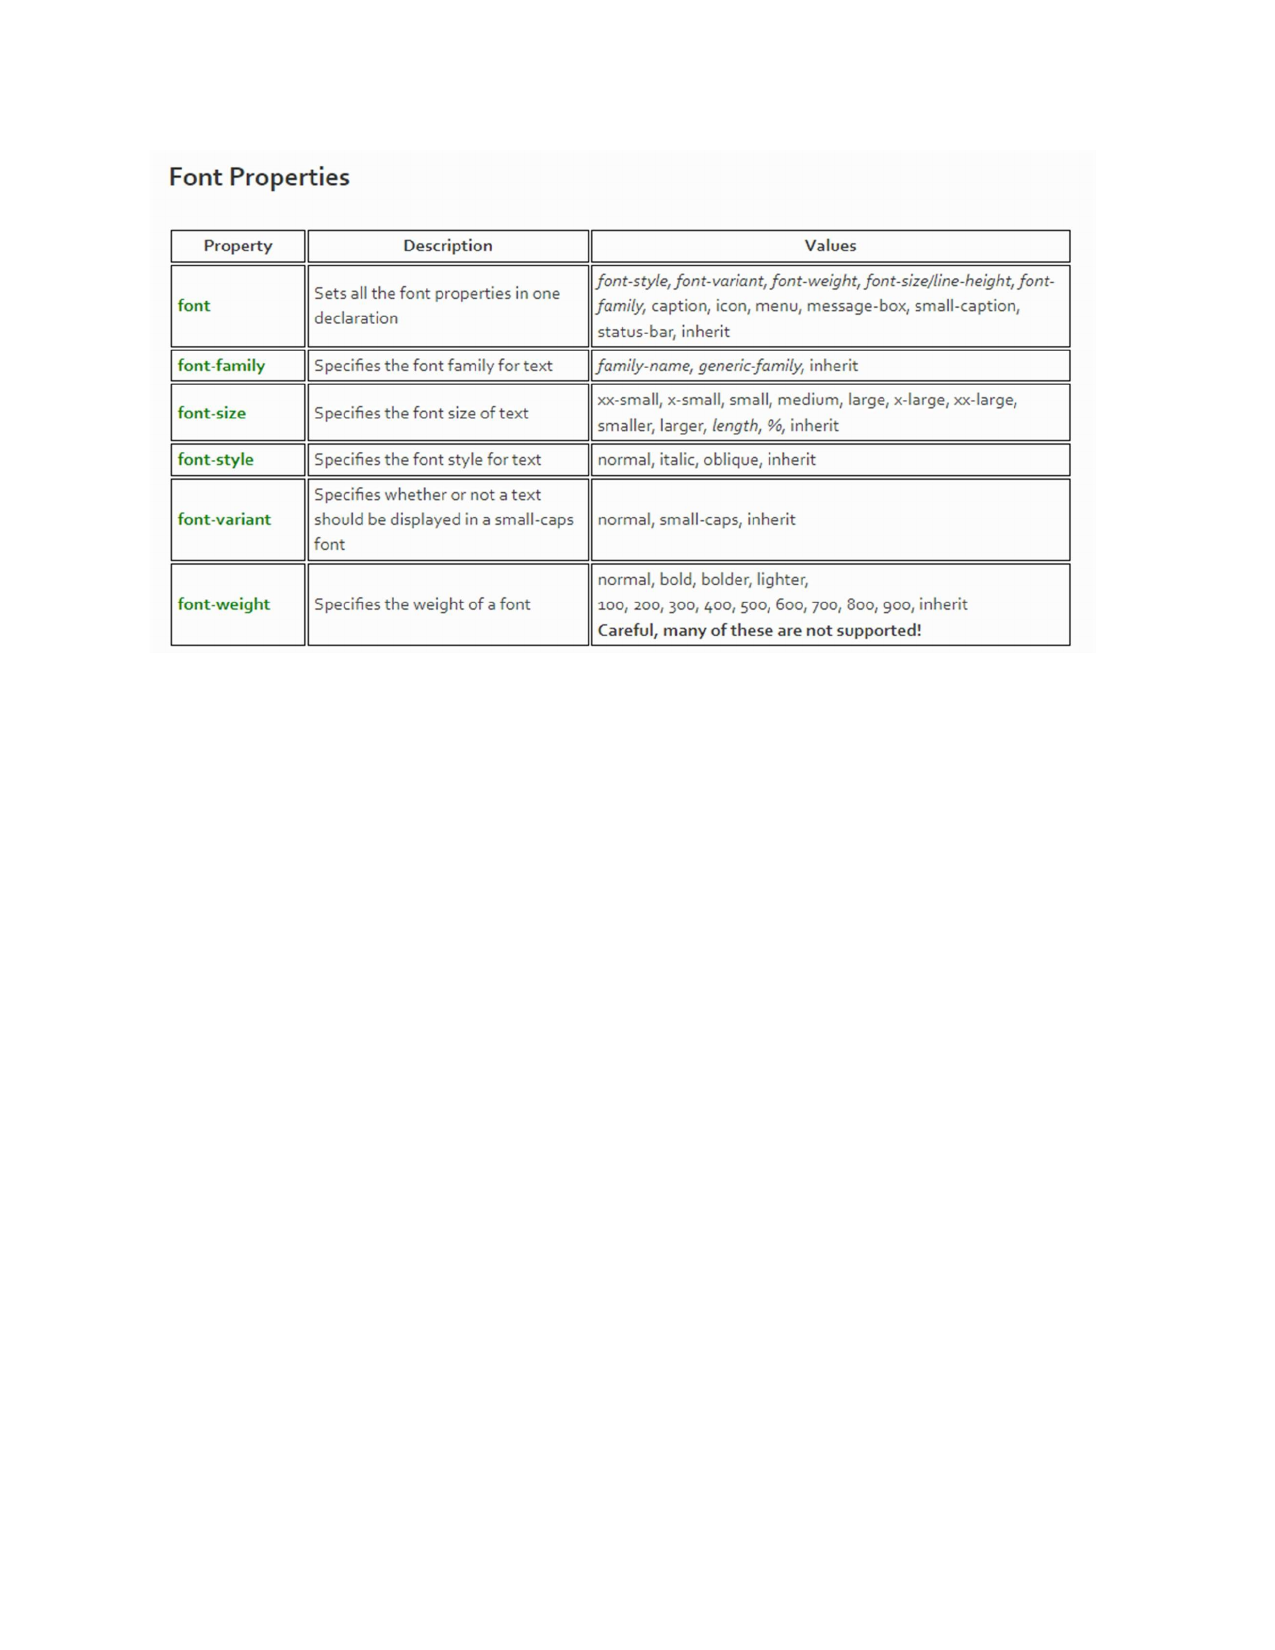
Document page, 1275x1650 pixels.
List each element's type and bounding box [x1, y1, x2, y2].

picture [149, 150, 1096, 653]
